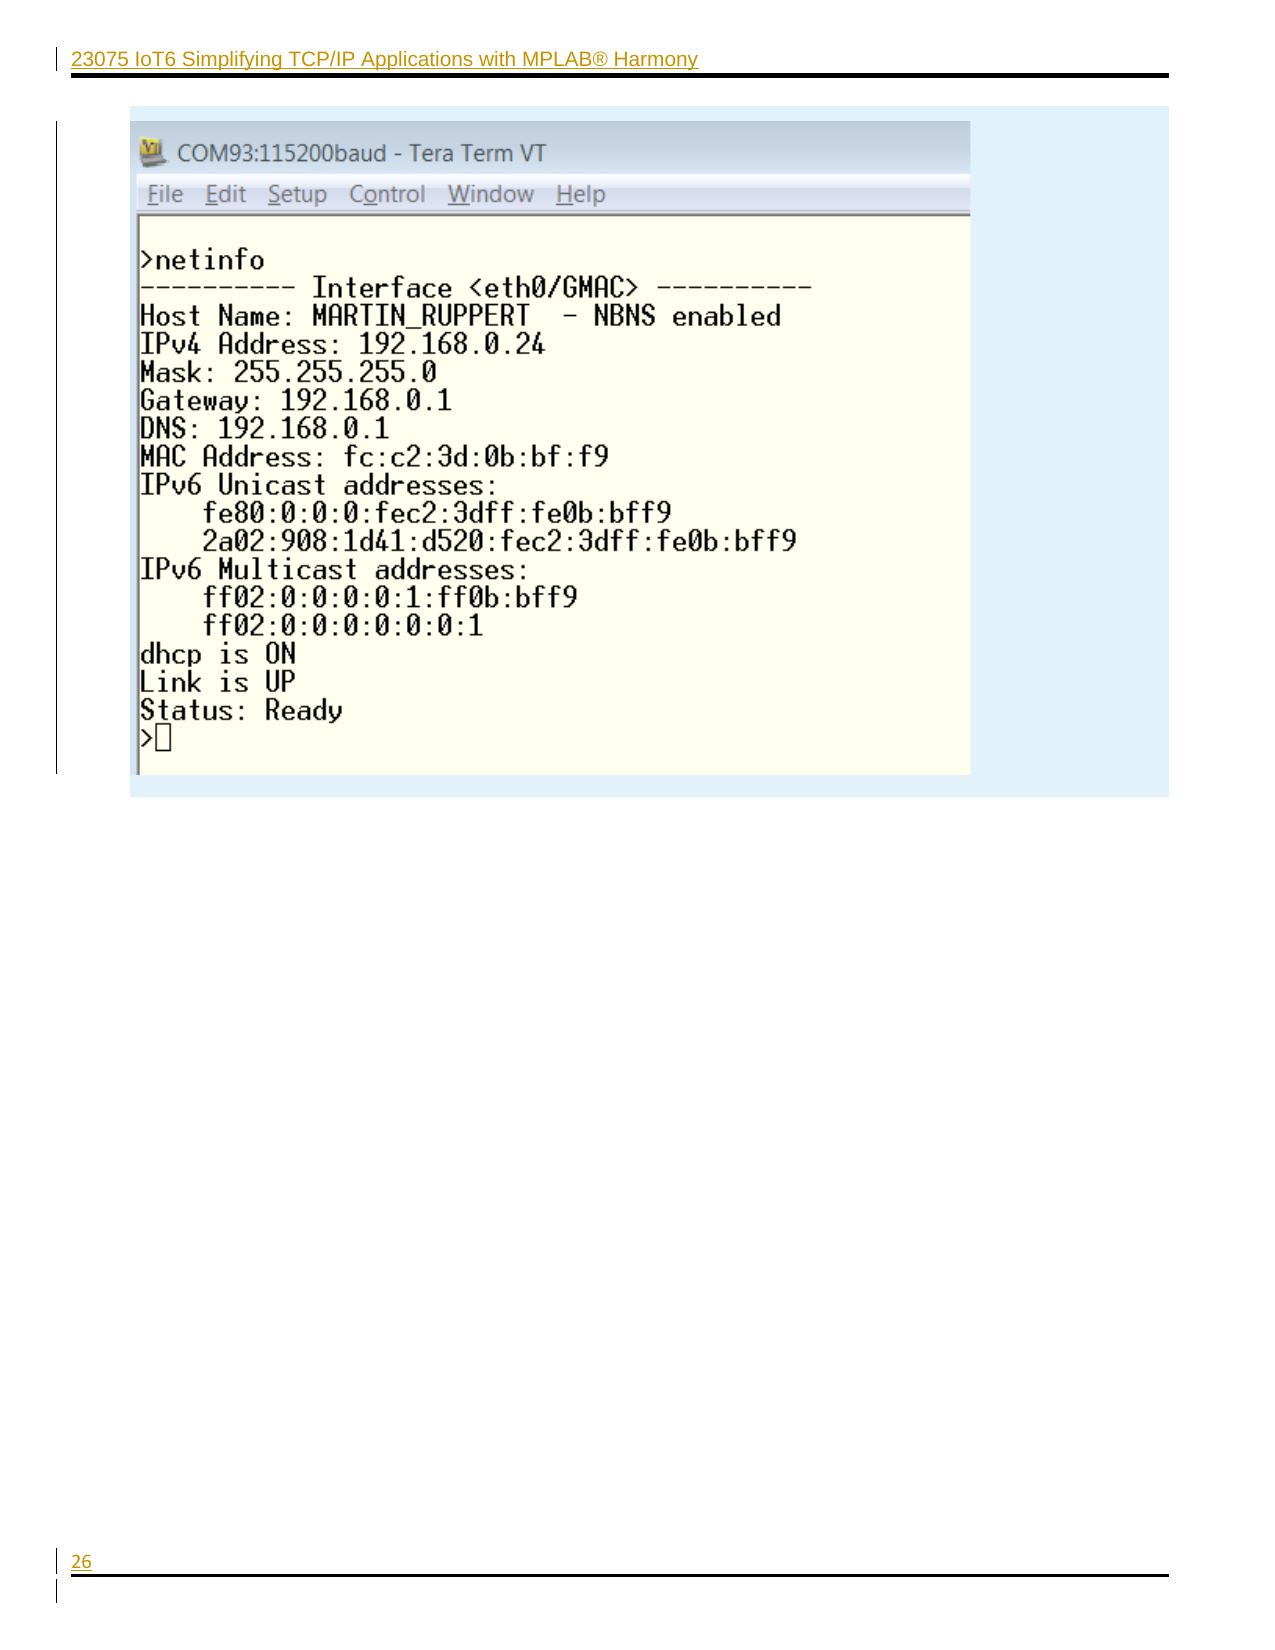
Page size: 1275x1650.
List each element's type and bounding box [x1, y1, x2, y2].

picture [129, 121, 971, 775]
